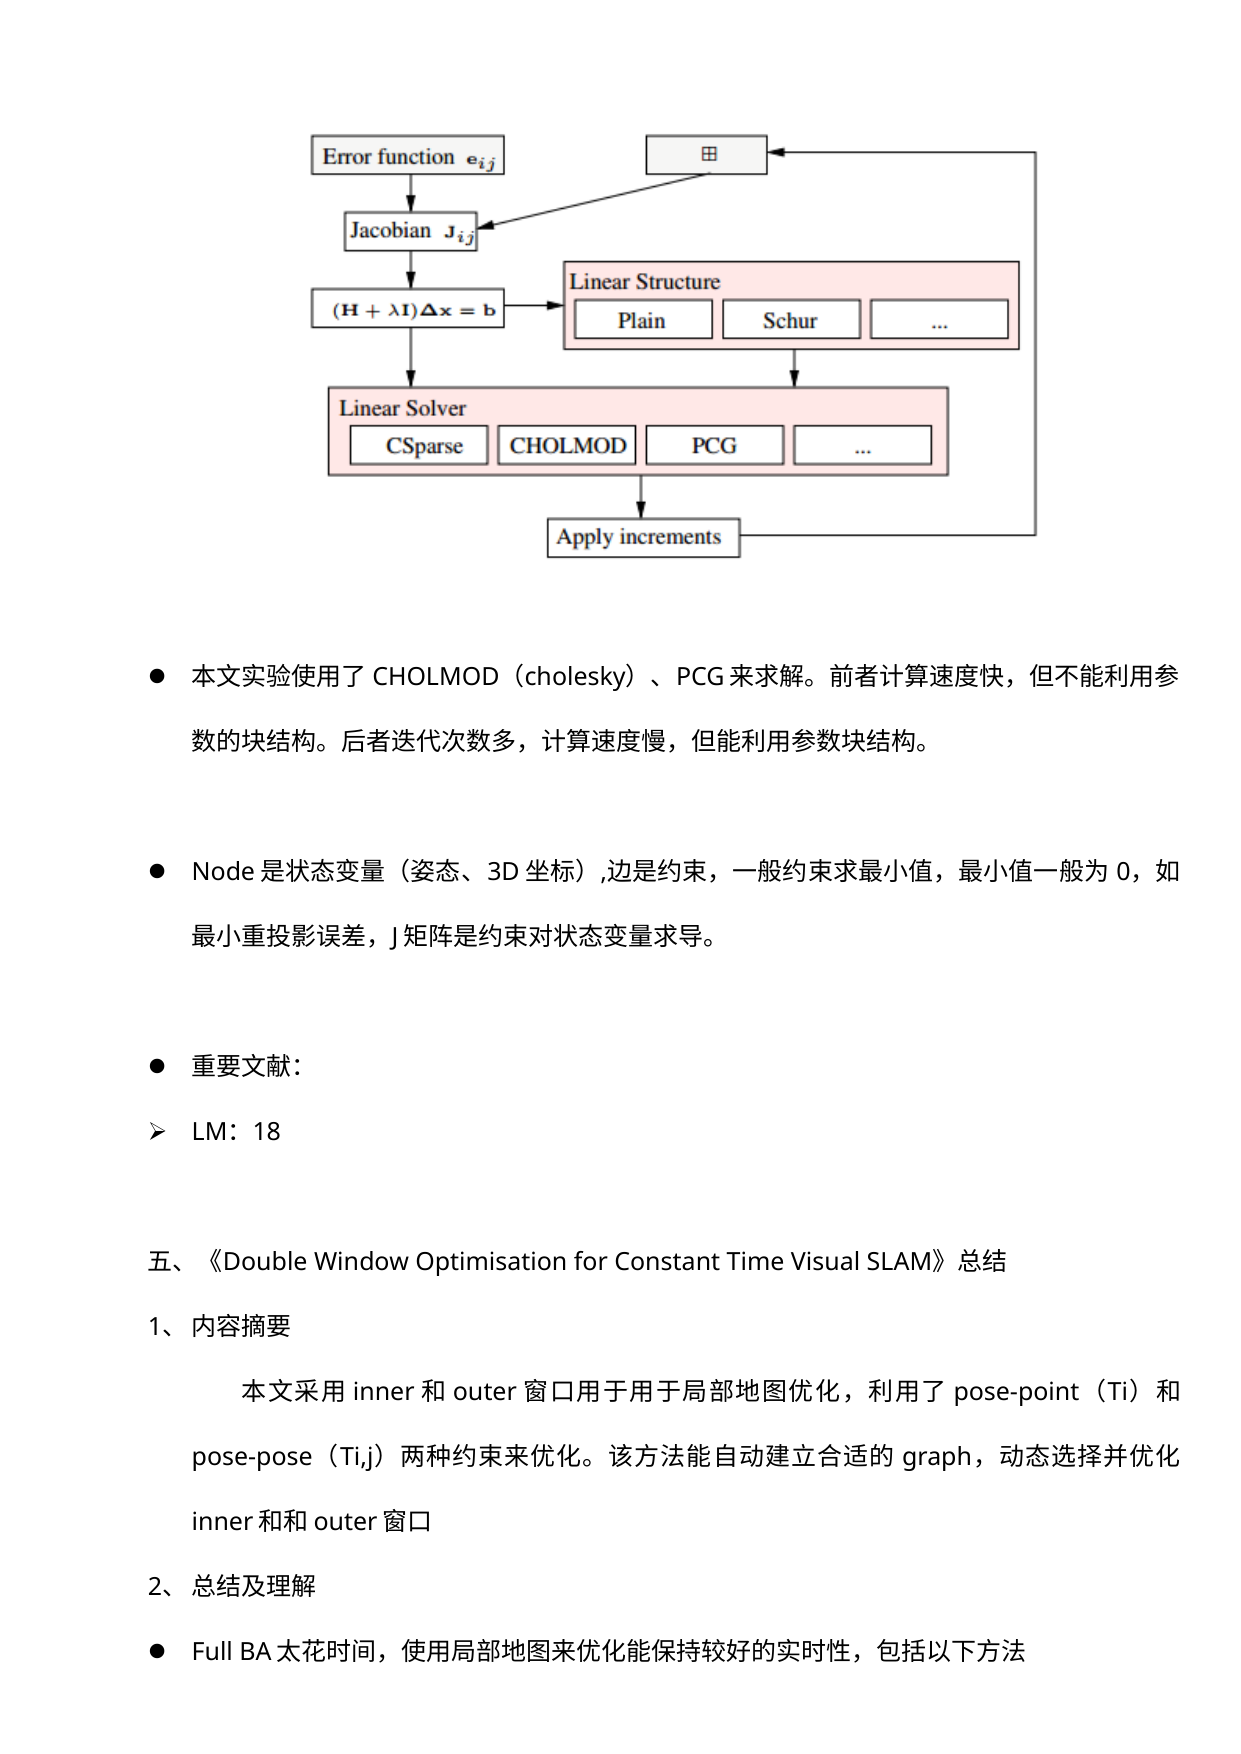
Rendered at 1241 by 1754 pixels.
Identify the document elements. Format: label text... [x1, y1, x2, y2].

list Node是状态变量（姿态、3D坐标）,边是约束，一般约束求最小值，最小值一般为0，如最小重投影误差，J矩阵是约束对状态变量求导。 [148, 837, 1181, 967]
list 总结及理解 [148, 1552, 1181, 1617]
picture [300, 122, 1067, 566]
list 《Double Window Optimisation for Constant Time Visual SLAM》总结 [148, 1227, 1181, 1292]
list Full BA太花时间，使用局部地图来优化能保持较好的实时性，包括以下方法 [148, 1617, 1181, 1682]
list LM：18 [148, 1097, 1181, 1162]
list 重要文献： [148, 1032, 1181, 1097]
list 本文实验使用了CHOLMOD（cholesky）、PCG来求解。前者计算速度快，但不能利用参数的块结构。后者迭代次数多，计算速度慢，但能利用参数块结构。 [148, 642, 1181, 772]
list 内容摘要 [148, 1292, 1181, 1357]
list 本文采用inner和outer窗口用于用于局部地图优化，利用了pose-point（Ti）和pose-pose（Ti,j）两种约束来优化。该方法能自动建立合适的graph，动态选择并优化inner和和outer窗口 [191, 1357, 1181, 1552]
